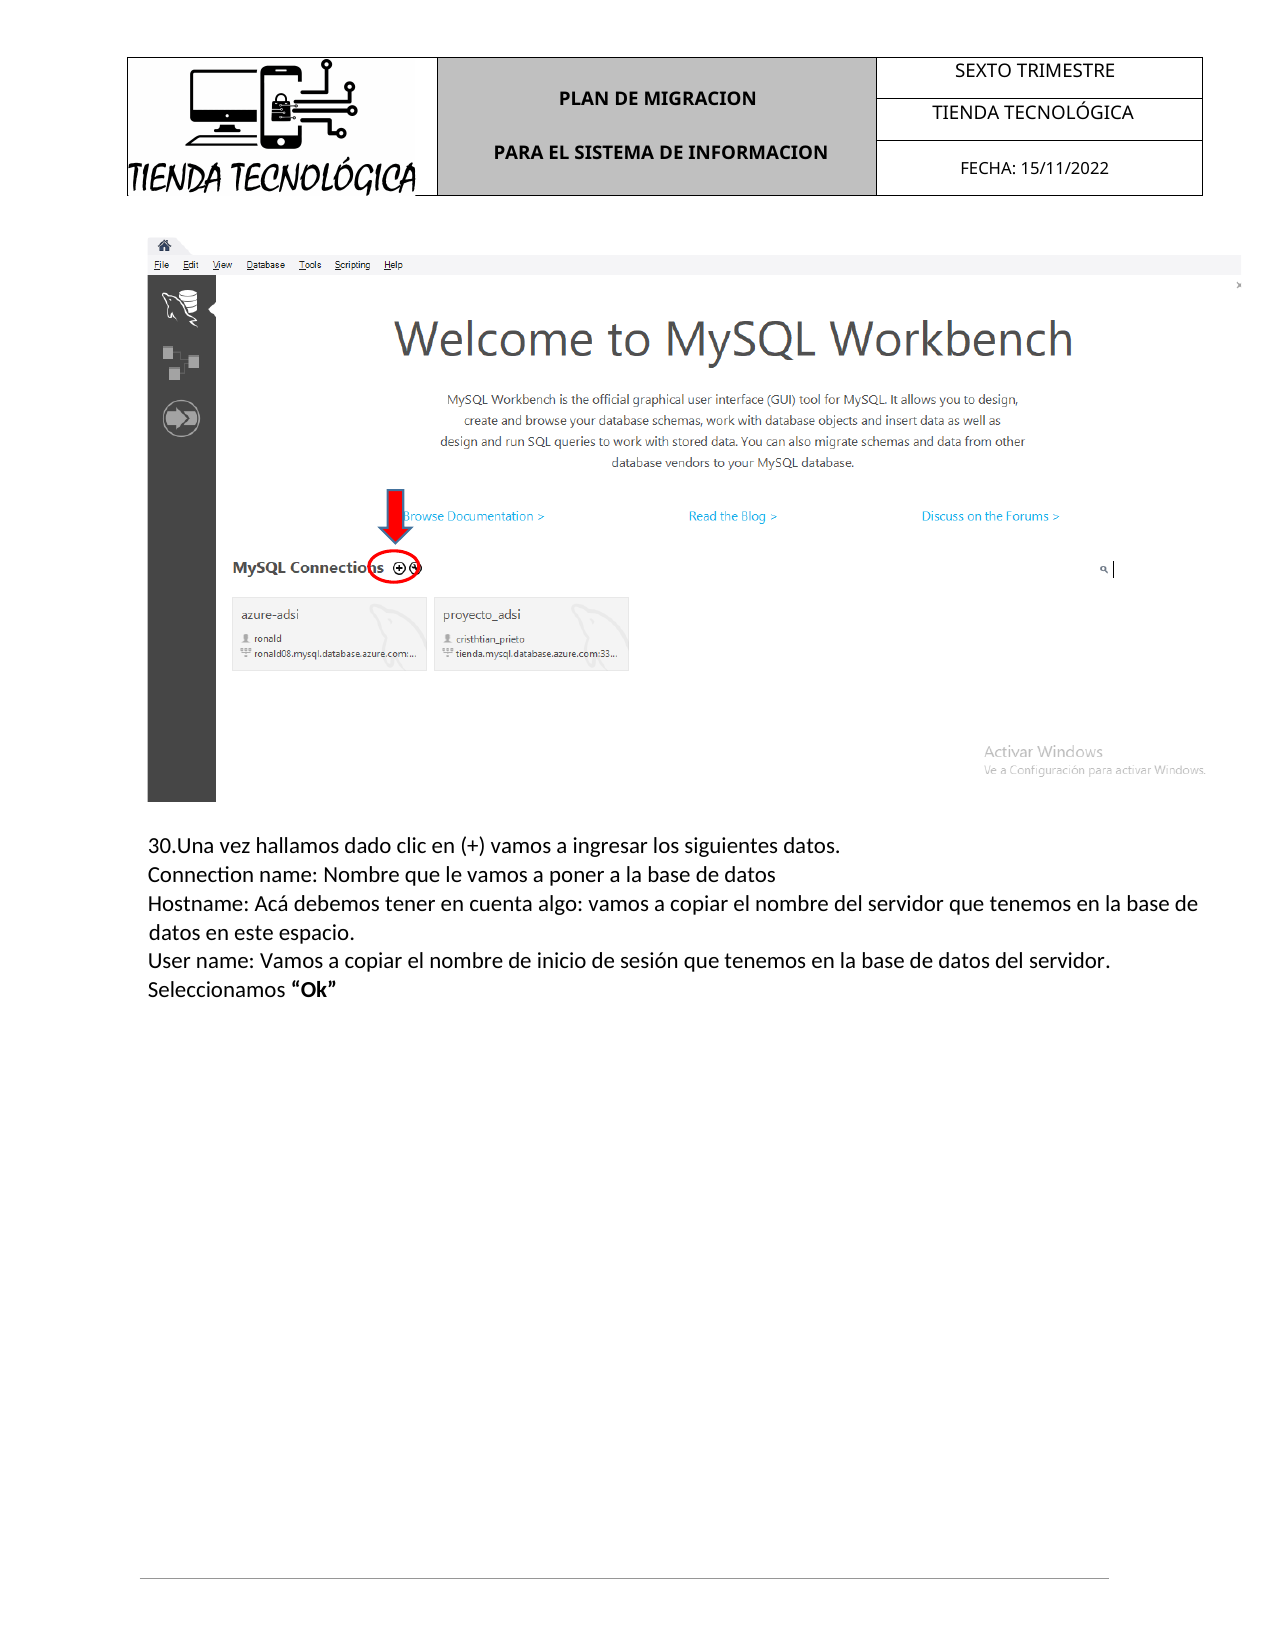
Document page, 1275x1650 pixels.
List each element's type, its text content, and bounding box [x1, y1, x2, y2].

text Seleccionamos “Ok” [148, 975, 1221, 1003]
picture [128, 59, 416, 196]
text 30.Una vez hallamos dado clic en (+) vamos a ingresar los siguientes datos. [148, 831, 1221, 859]
text User name: Vamos a copiar el nombre de inicio de sesión que tenemos en la base de datos del servidor. [148, 947, 1221, 974]
text Hostname: Acá debemos tener en cuenta algo: vamos a copiar el nombre del servidor que tenemos en la base de datos en este espacio. [148, 889, 1221, 946]
picture [147, 235, 1242, 802]
text Connection name: Nombre que le vamos a poner a la base de datos [148, 860, 1221, 888]
